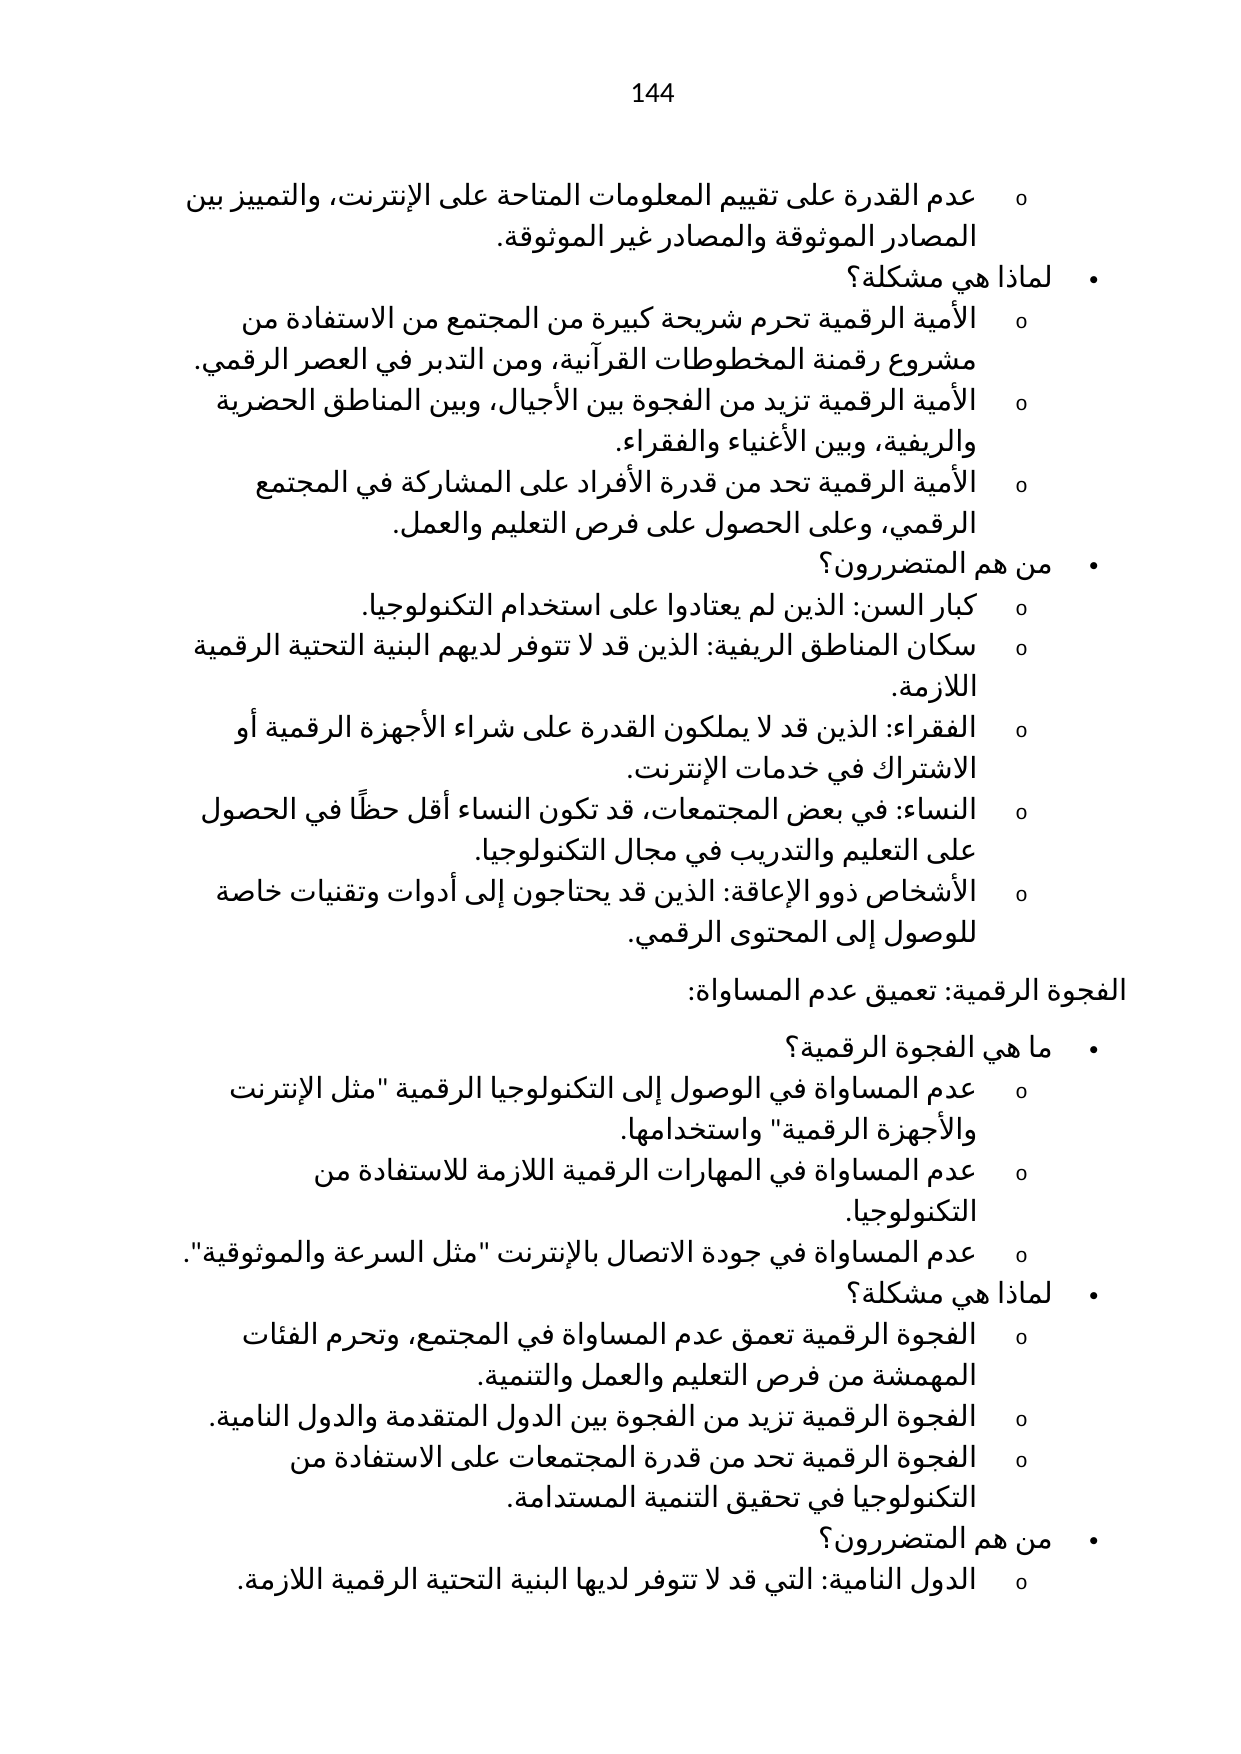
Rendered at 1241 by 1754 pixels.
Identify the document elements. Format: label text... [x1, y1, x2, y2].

list من هم المتضررون؟ [177, 1521, 1090, 1556]
list سكان المناطق الريفية: الذين قد لا تتوفر لديهم البنية التحتية الرقمية اللازمة. [177, 627, 1015, 704]
list الأمية الرقمية تحد من قدرة الأفراد على المشاركة في المجتمع الرقمي، وعلى الحصول على فرص التعليم والعمل. [177, 464, 1015, 540]
list الفجوة الرقمية تزيد من الفجوة بين الدول المتقدمة والدول النامية. [177, 1398, 1015, 1433]
list ما هي الفجوة الرقمية؟ [177, 1029, 1090, 1065]
list لماذا هي مشكلة؟ [177, 259, 1090, 295]
list عدم المساواة في الوصول إلى التكنولوجيا الرقمية "مثل الإنترنت والأجهزة الرقمية" واستخدامها. [177, 1070, 1015, 1147]
list عدم القدرة على تقييم المعلومات المتاحة على الإنترنت، والتمييز بين المصادر الموثوقة والمصادر غير الموثوقة. [177, 177, 1015, 254]
list الدول النامية: التي قد لا تتوفر لديها البنية التحتية الرقمية اللازمة. [177, 1561, 1015, 1597]
list الفقراء: الذين قد لا يملكون القدرة على شراء الأجهزة الرقمية أو الاشتراك في خدمات الإنترنت. [177, 709, 1015, 786]
list الفجوة الرقمية تحد من قدرة المجتمعات على الاستفادة من التكنولوجيا في تحقيق التنمية المستدامة. [177, 1439, 1015, 1515]
text الفجوة الرقمية: تعميق عدم المساواة: [177, 972, 1128, 1007]
list من هم المتضررون؟ [177, 546, 1090, 581]
list الأمية الرقمية تزيد من الفجوة بين الأجيال، وبين المناطق الحضرية والريفية، وبين الأغنياء والفقراء. [177, 382, 1015, 458]
list لماذا هي مشكلة؟ [177, 1275, 1090, 1311]
list كبار السن: الذين لم يعتادوا على استخدام التكنولوجيا. [177, 587, 1015, 622]
list الأمية الرقمية تحرم شريحة كبيرة من المجتمع من الاستفادة من مشروع رقمنة المخطوطات القرآنية، ومن التدبر في العصر الرقمي. [177, 300, 1015, 377]
list الفجوة الرقمية تعمق عدم المساواة في المجتمع، وتحرم الفئات المهمشة من فرص التعليم والعمل والتنمية. [177, 1316, 1015, 1392]
list عدم المساواة في المهارات الرقمية اللازمة للاستفادة من التكنولوجيا. [177, 1152, 1015, 1229]
list النساء: في بعض المجتمعات، قد تكون النساء أقل حظًا في الحصول على التعليم والتدريب في مجال التكنولوجيا. [177, 791, 1015, 868]
list عدم المساواة في جودة الاتصال بالإنترنت "مثل السرعة والموثوقية". [177, 1234, 1015, 1269]
list الأشخاص ذوو الإعاقة: الذين قد يحتاجون إلى أدوات وتقنيات خاصة للوصول إلى المحتوى الرقمي. [177, 873, 1015, 950]
